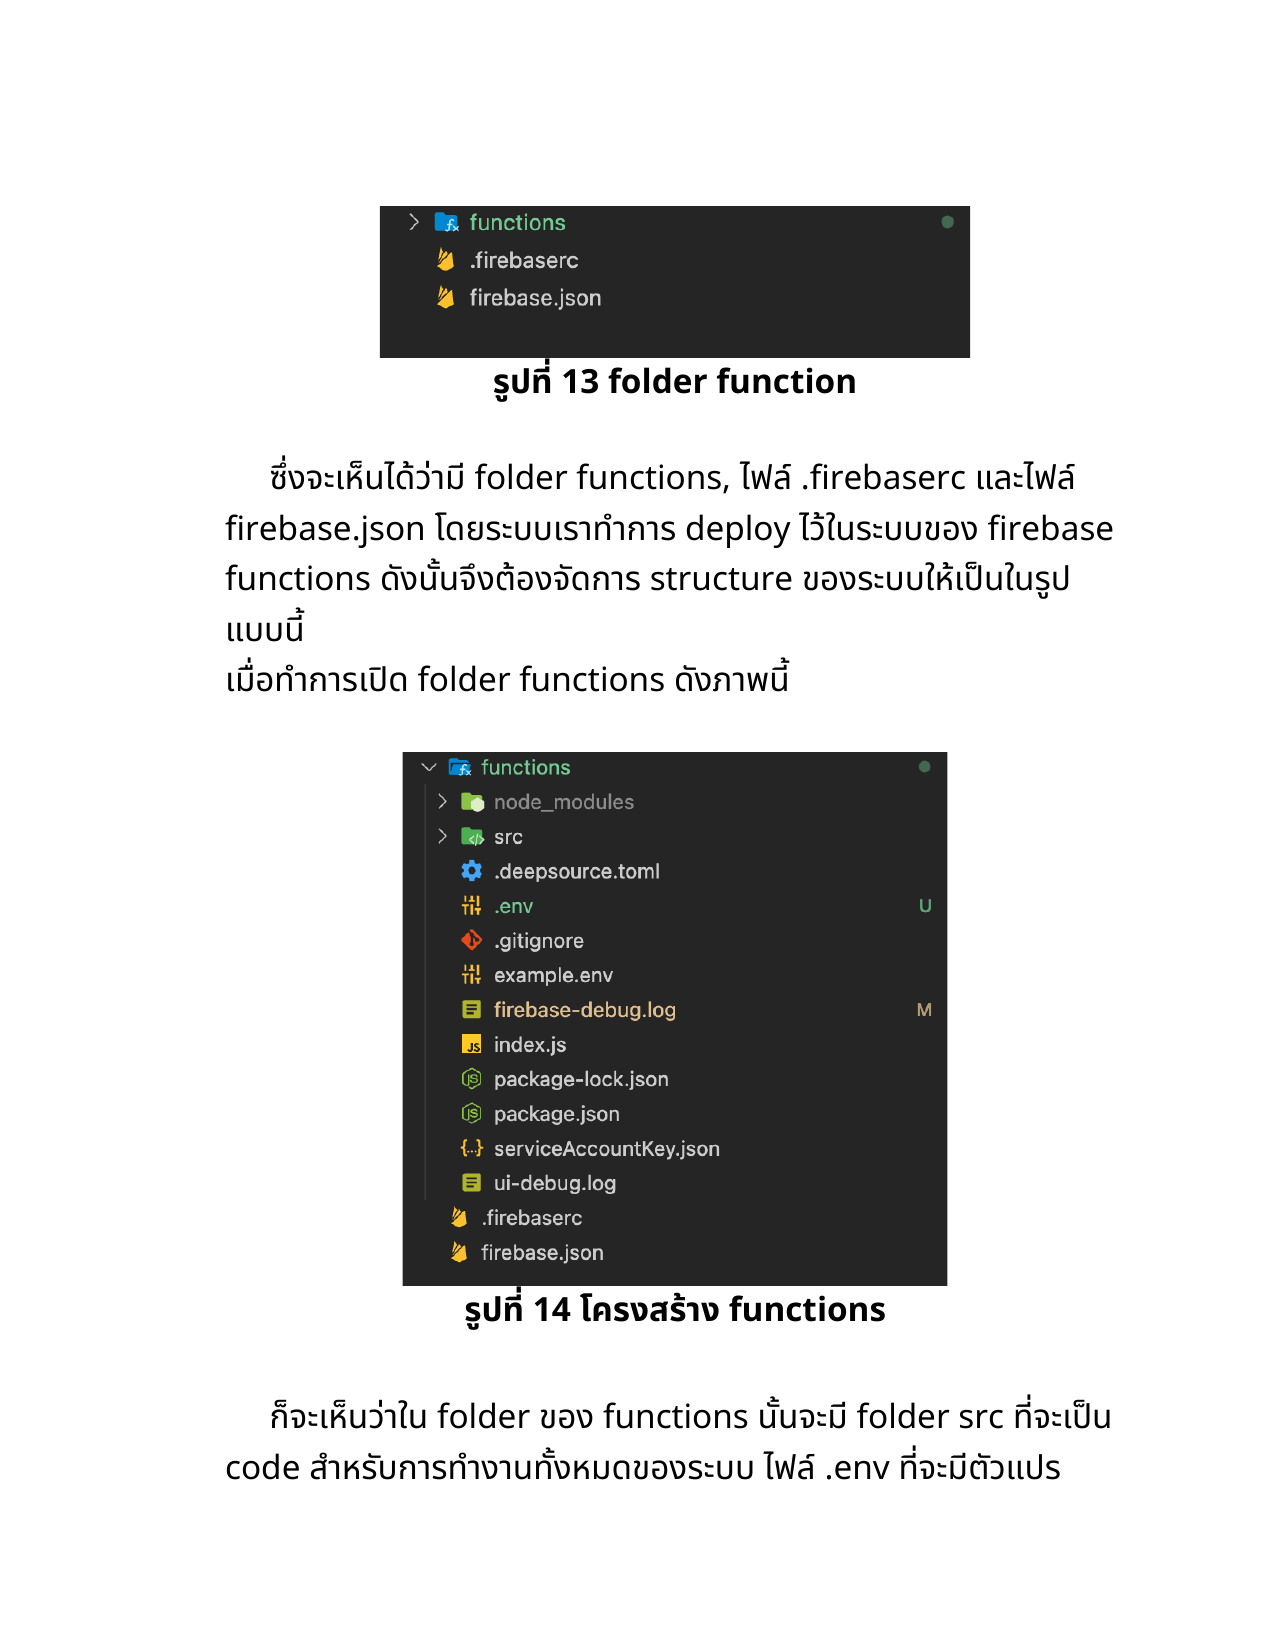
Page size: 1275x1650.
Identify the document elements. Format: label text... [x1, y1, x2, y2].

text ซึ่งจะเห็นได้ว่ามี folder functions, ไฟล์ .firebaserc และไฟล์ firebase.json โดยระบบเราทำการ deploy ไว้ในระบบของ firebase functions ดังนั้นจึงต้องจัดการ structure ของระบบให้เป็นในรูปแบบนี้ [225, 454, 1125, 656]
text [225, 1393, 1125, 1494]
list รูปที่ 13 folder function [225, 358, 1125, 408]
picture [379, 206, 971, 358]
text เมื่อทำการเปิด folder functions ดังภาพนี้ [225, 656, 1125, 707]
picture [402, 752, 948, 1286]
list รูปที่ 14 โครงสร้าง functions [225, 1286, 1125, 1336]
